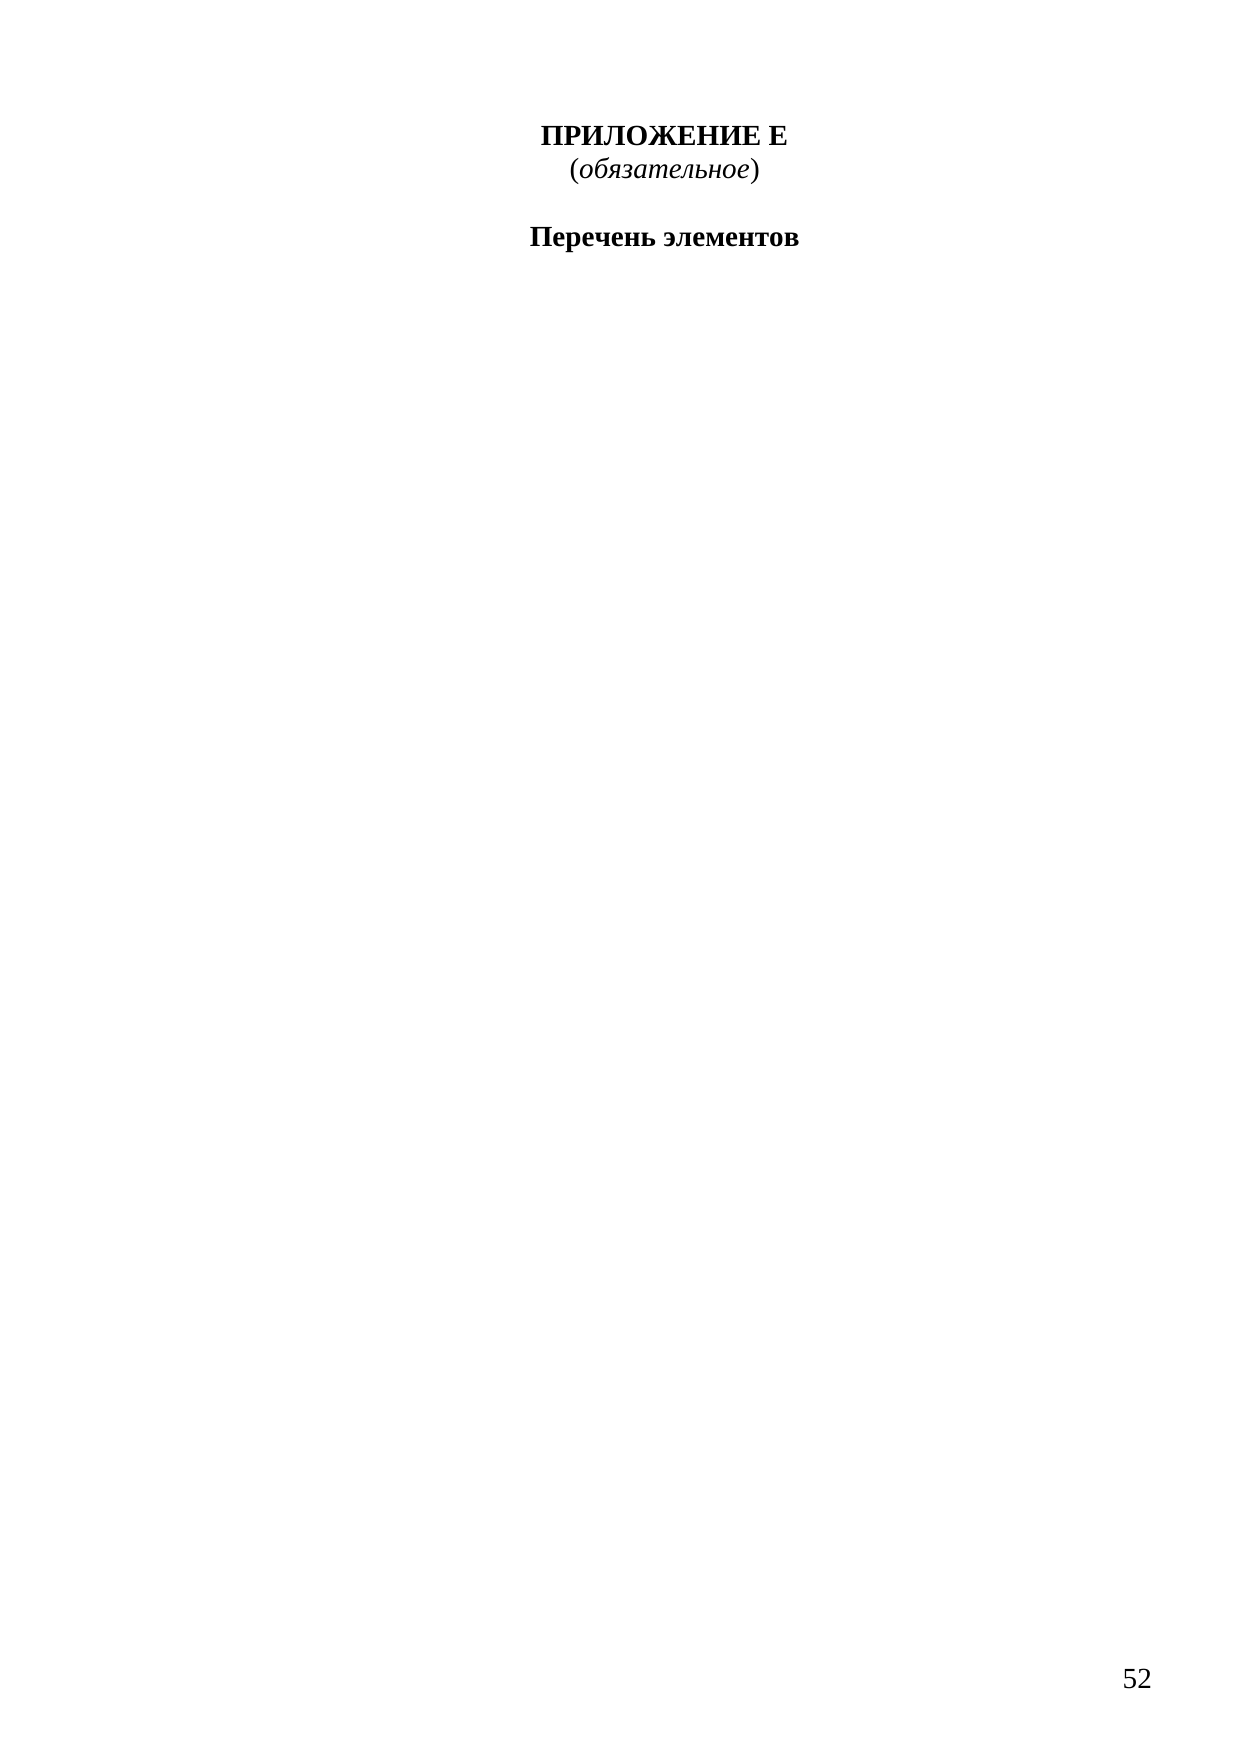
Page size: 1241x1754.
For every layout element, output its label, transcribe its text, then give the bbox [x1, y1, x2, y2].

text (обязательное) [177, 152, 1152, 185]
text Перечень элементов [177, 219, 1152, 252]
subtitle Приложение Е [177, 118, 1152, 152]
